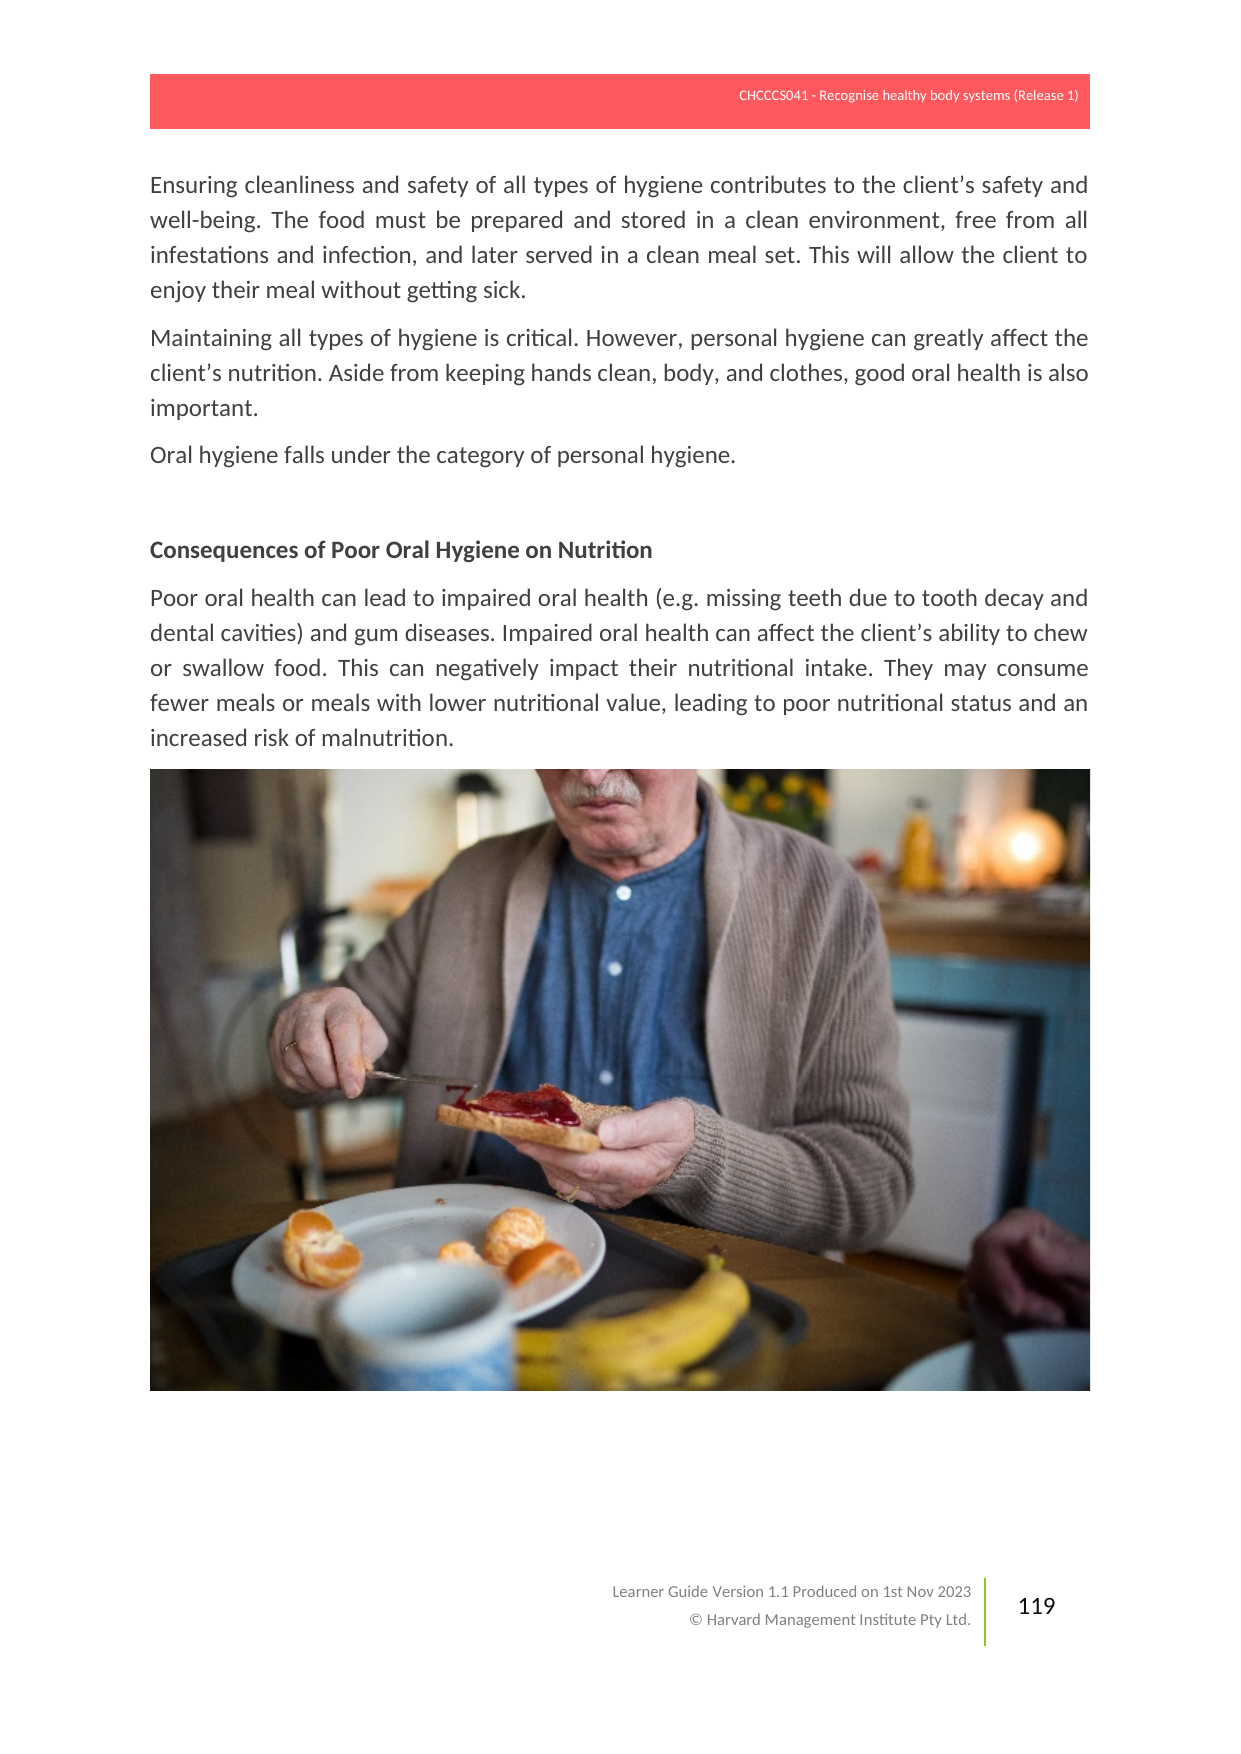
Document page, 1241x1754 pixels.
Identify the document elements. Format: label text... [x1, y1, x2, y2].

text Consequences of Poor Oral Hygiene on Nutrition [150, 534, 1090, 565]
text Maintaining all types of hygiene is critical. However, personal hygiene can greatly affect the client’s nutrition. Aside from keeping hands clean, body, and clothes, good oral health is also important. [150, 322, 1090, 422]
list Poor oral health can lead to impaired oral health (e.g. missing teeth due to tooth decay and dental cavities) and gum diseases. Impaired oral health can affect the client’s ability to chew or swallow food. This can negatively impact their nutritional intake. They may consume fewer meals or meals with lower nutritional value, leading to poor nutritional status and an increased risk of malnutrition. [150, 582, 1090, 752]
picture [150, 769, 1091, 1391]
text Ensuring cleanliness and safety of all types of hygiene contributes to the client’s safety and well-being. The food must be prepared and stored in a clean environment, free from all infestations and infection, and later served in a clean meal set. This will allow the client to enjoy their meal without getting sick. [150, 169, 1090, 305]
text Oral hygiene falls under the category of personal hygiene. [150, 439, 1090, 470]
